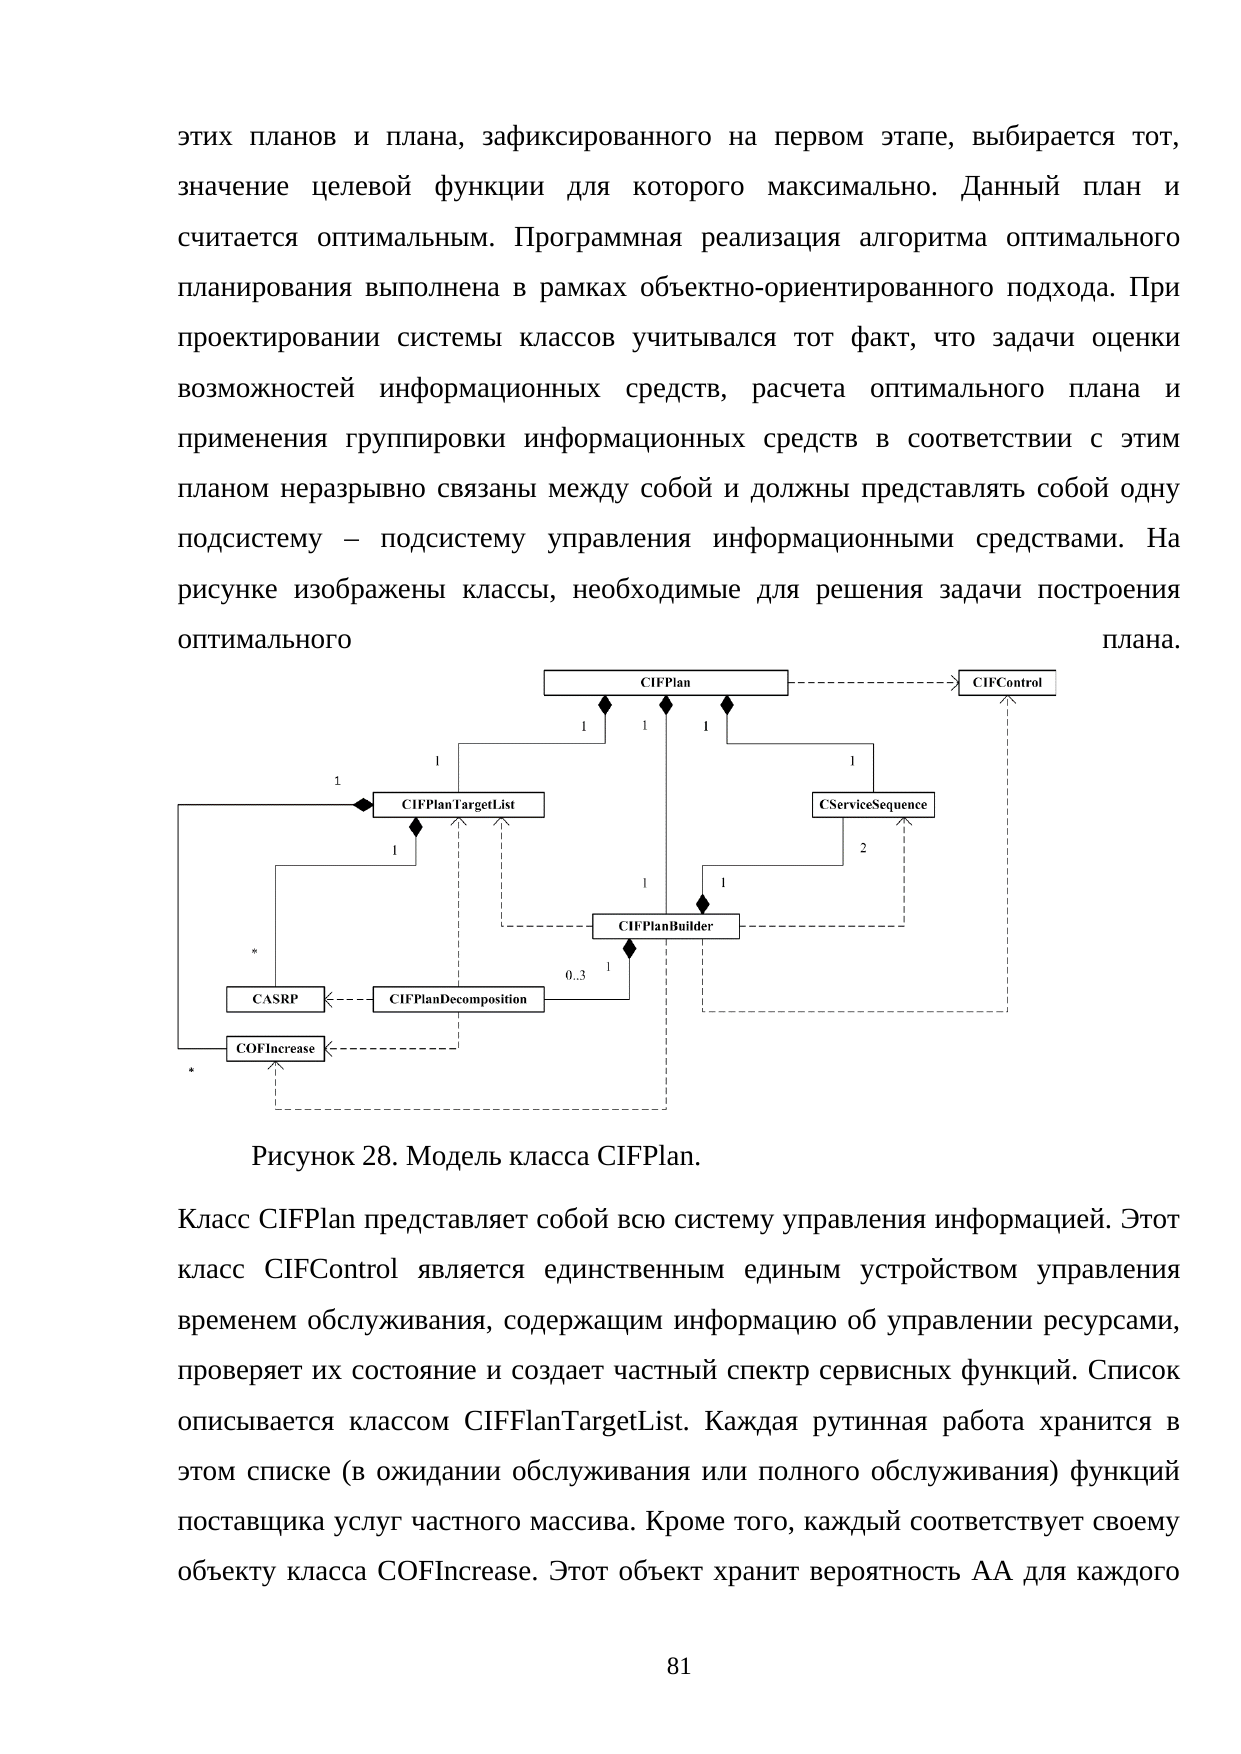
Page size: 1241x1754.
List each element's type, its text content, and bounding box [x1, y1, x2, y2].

text Рисунок 28. Модель класса CIFPlan. [177, 1138, 1153, 1172]
picture [177, 669, 1057, 1110]
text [177, 118, 1181, 1110]
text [177, 1201, 1181, 1587]
